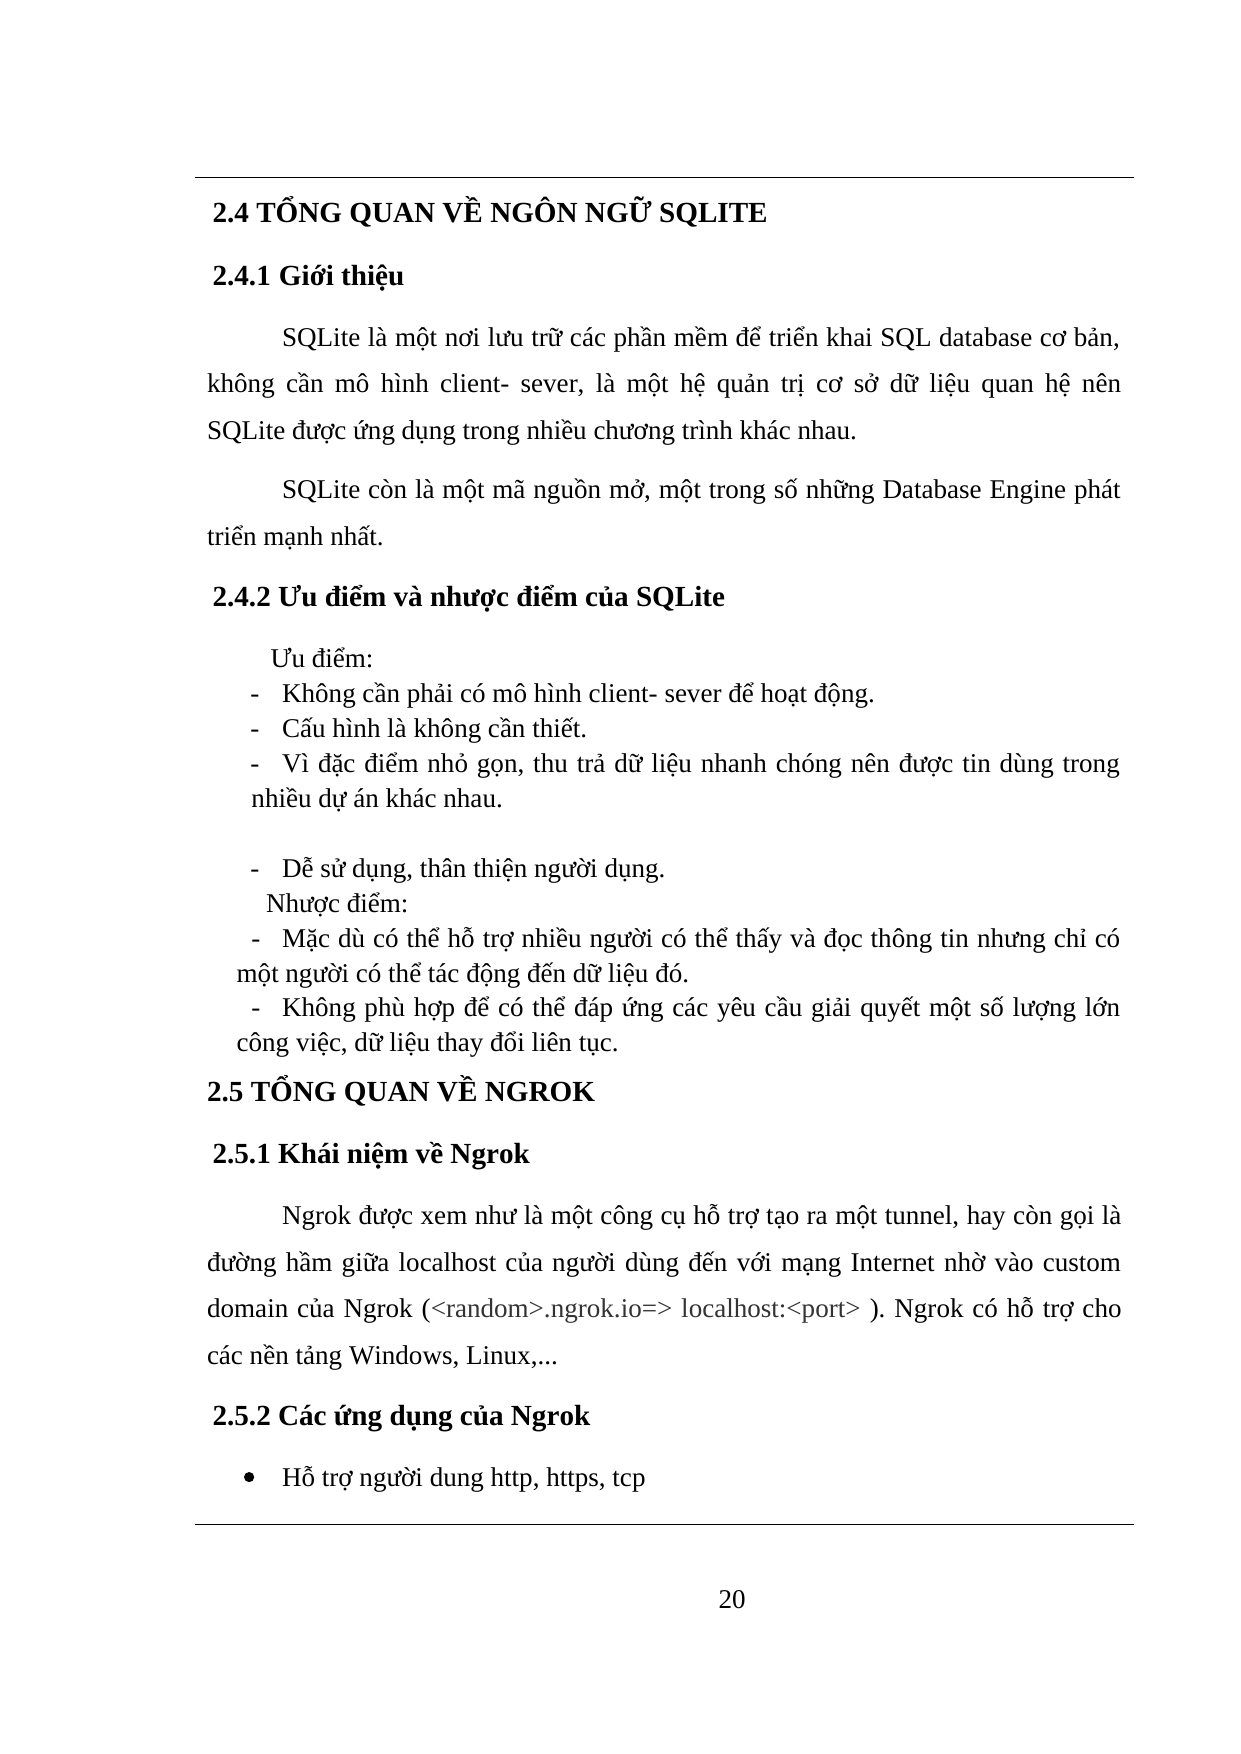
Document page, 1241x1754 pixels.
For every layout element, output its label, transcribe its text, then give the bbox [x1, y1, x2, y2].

list Không phù hợp để có thể đáp ứng các yêu cầu giải quyết một số lượng lớn công việc, dữ liệu thay đổi liên tục. [236, 992, 1122, 1057]
text SQLite là một nơi lưu trữ các phần mềm để triển khai SQL database cơ bản, không cần mô hình client- sever, là một hệ quản trị cơ sở dữ liệu quan hệ nên SQLite được ứng dụng trong nhiều chương trình khác nhau. [207, 321, 1122, 445]
subtitle 2.5.2 Các ứng dụng của Ngrok [212, 1398, 1122, 1432]
text Ngrok được xem như là một công cụ hỗ trợ tạo ra một tunnel, hay còn gọi là đường hầm giữa localhost của người dùng đến với mạng Internet nhờ vào custom domain của Ngrok (<random>.ngrok.io=> localhost:<port> ). Ngrok có hỗ trợ cho các nền tảng Windows, Linux,... [207, 1199, 1122, 1370]
list Dễ sử dụng, thân thiện người dụng. [250, 852, 1122, 883]
subtitle 2.5.1 Khái niệm về Ngrok [212, 1136, 1122, 1170]
text SQLite còn là một mã nguồn mở, một trong số những Database Engine phát triển mạnh nhất. [207, 473, 1122, 551]
text Ưu điểm: [270, 642, 1122, 673]
list Hỗ trợ người dung http, https, tcp [244, 1461, 1122, 1492]
subtitle 2.4.1 Giới thiệu [212, 258, 1122, 292]
subtitle 2.4 TỔNG QUAN VỀ NGÔN NGỮ SQLITE [212, 177, 1122, 229]
list Vì đặc điểm nhỏ gọn, thu trả dữ liệu nhanh chóng nên được tin dùng trong nhiều dự án khác nhau. [250, 747, 1122, 813]
list Cấu hình là không cần thiết. [250, 712, 1122, 743]
list Không cần phải có mô hình client- sever để hoạt động. [250, 677, 1122, 708]
subtitle 2.5 TỔNG QUAN VỀ NGROK [207, 1074, 1122, 1107]
list Mặc dù có thể hỗ trợ nhiều người có thể thấy và đọc thông tin nhưng chỉ có một người có thể tác động đến dữ liệu đó. [236, 922, 1122, 988]
list Nhược điểm: [266, 887, 1122, 918]
subtitle 2.4.2 Ưu điểm và nhược điểm của SQLite [212, 579, 1122, 613]
